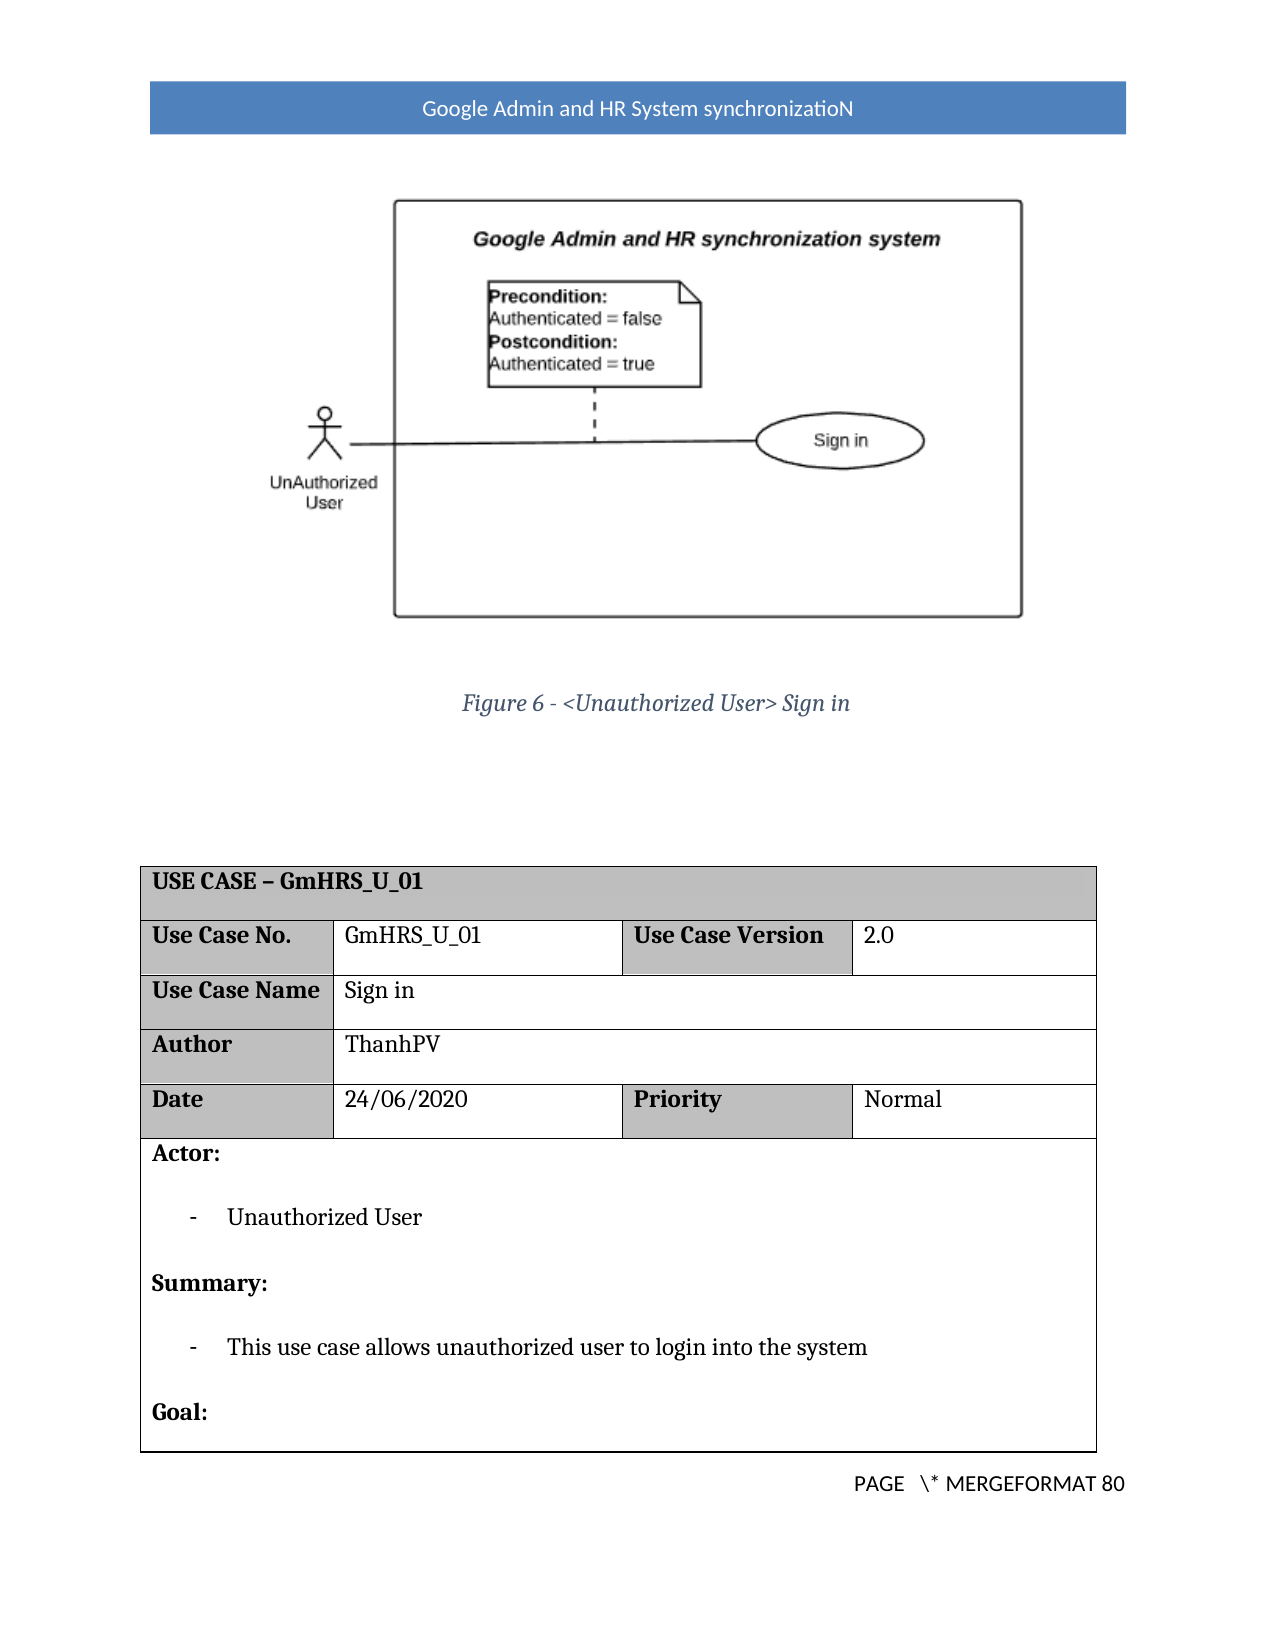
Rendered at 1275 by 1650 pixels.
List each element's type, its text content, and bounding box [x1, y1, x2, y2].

table_cell Normal [853, 1085, 1096, 1138]
table_cell Use Case No. [141, 921, 333, 974]
table_header USE CASE – GmHRS_U_01 [141, 867, 1096, 920]
table_cell GmHRS_U_01 [334, 921, 622, 974]
table_cell Author [141, 1030, 333, 1083]
table_cell Use Case Name [141, 976, 333, 1029]
table_cell 2.0 [853, 921, 1096, 974]
table_cell 24/06/2020 [334, 1085, 622, 1138]
picture [251, 180, 1061, 656]
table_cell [141, 1139, 1096, 1451]
table_cell ThanhPV [334, 1030, 1096, 1083]
table_cell Priority [623, 1085, 852, 1138]
text Figure 6 - <Unauthorized User> Sign in [187, 689, 1125, 718]
table_cell Sign in [334, 976, 1096, 1029]
table_cell Use Case Version [623, 921, 852, 974]
table_cell Date [141, 1085, 333, 1138]
